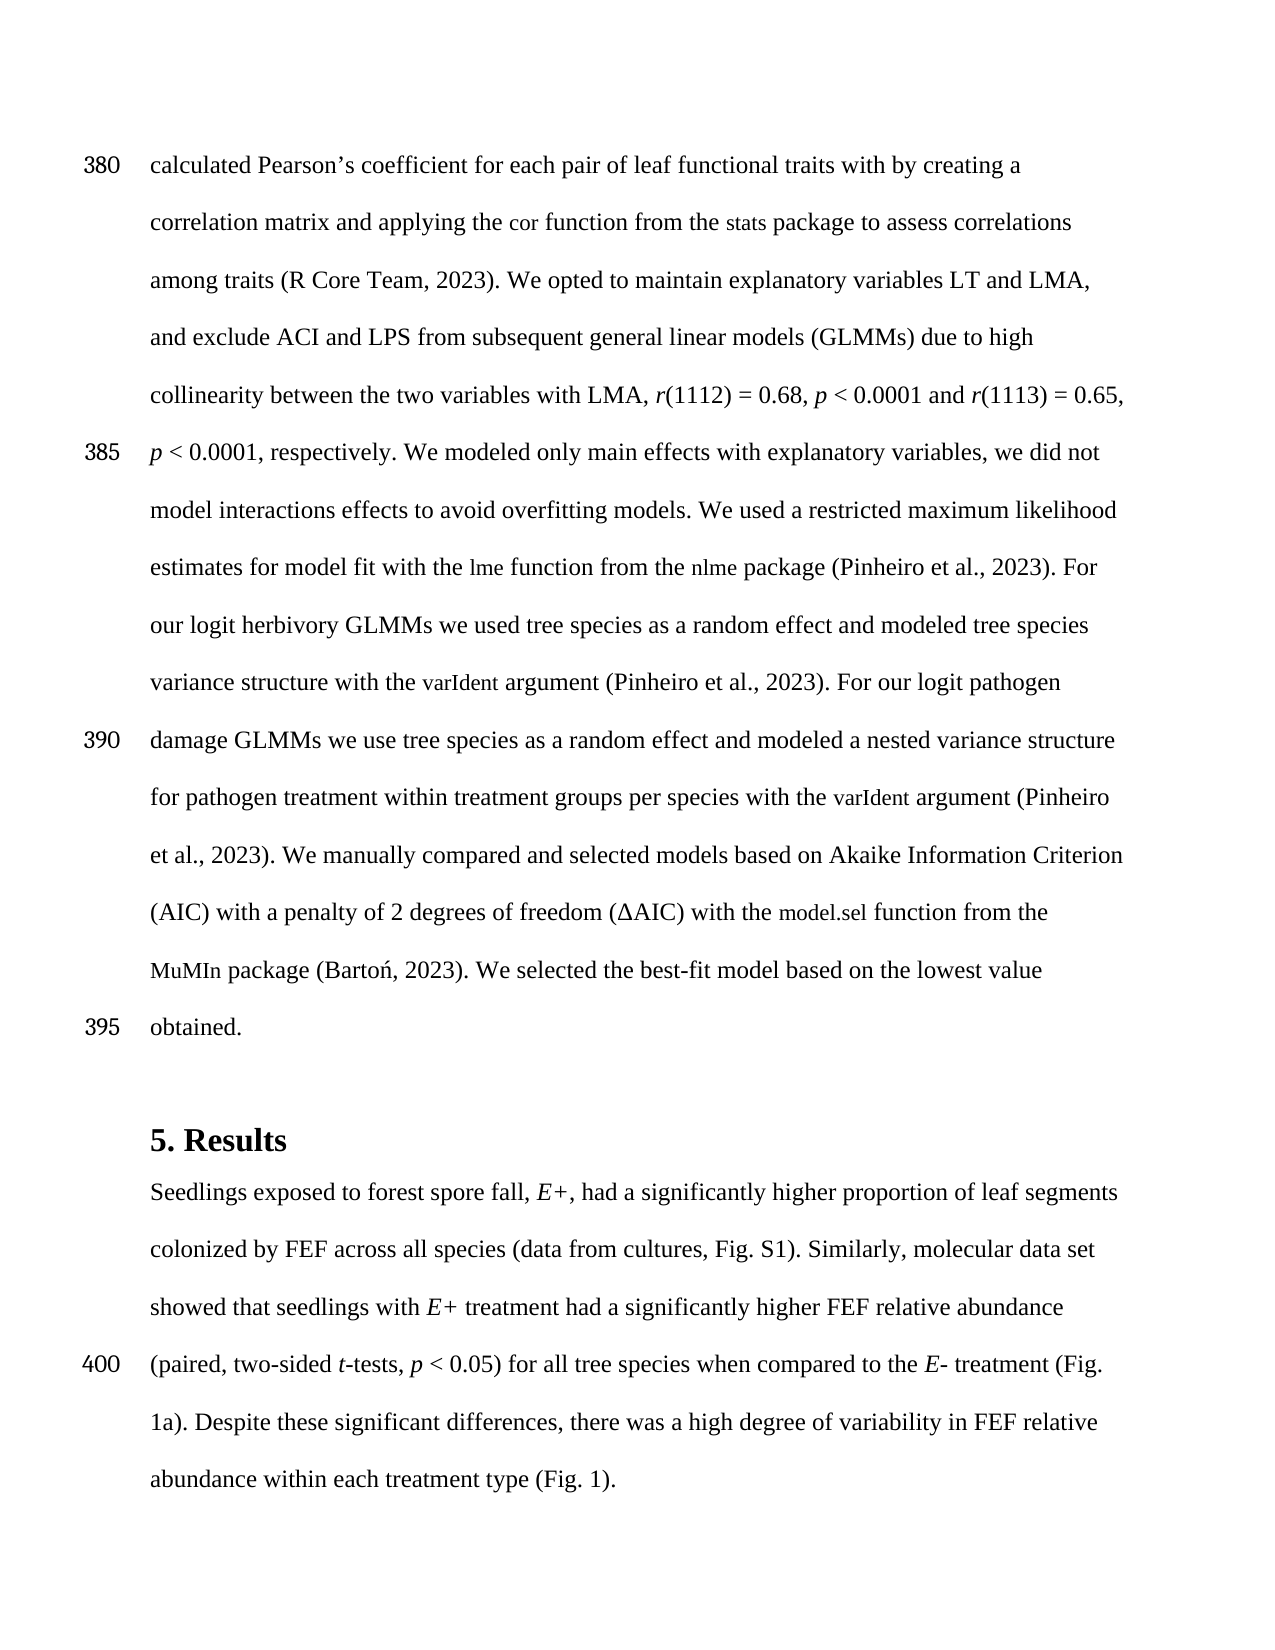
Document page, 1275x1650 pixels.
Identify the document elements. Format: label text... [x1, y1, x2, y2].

text Seedlings exposed to forest spore fall, E+, had a significantly higher proportion of leaf segments colonized by FEF across all species (data from cultures, Fig. S1). Similarly, molecular data set showed that seedlings with E+ treatment had a significantly higher FEF relative abundance (paired, two-sided t-tests, p < 0.05) for all tree species when compared to the E- treatment (Fig. 1a). Despite these significant differences, there was a high degree of variability in FEF relative abundance within each treatment type (Fig. 1). [150, 1177, 1125, 1493]
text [150, 150, 1125, 1041]
subtitle 5. Results [150, 1120, 1125, 1158]
